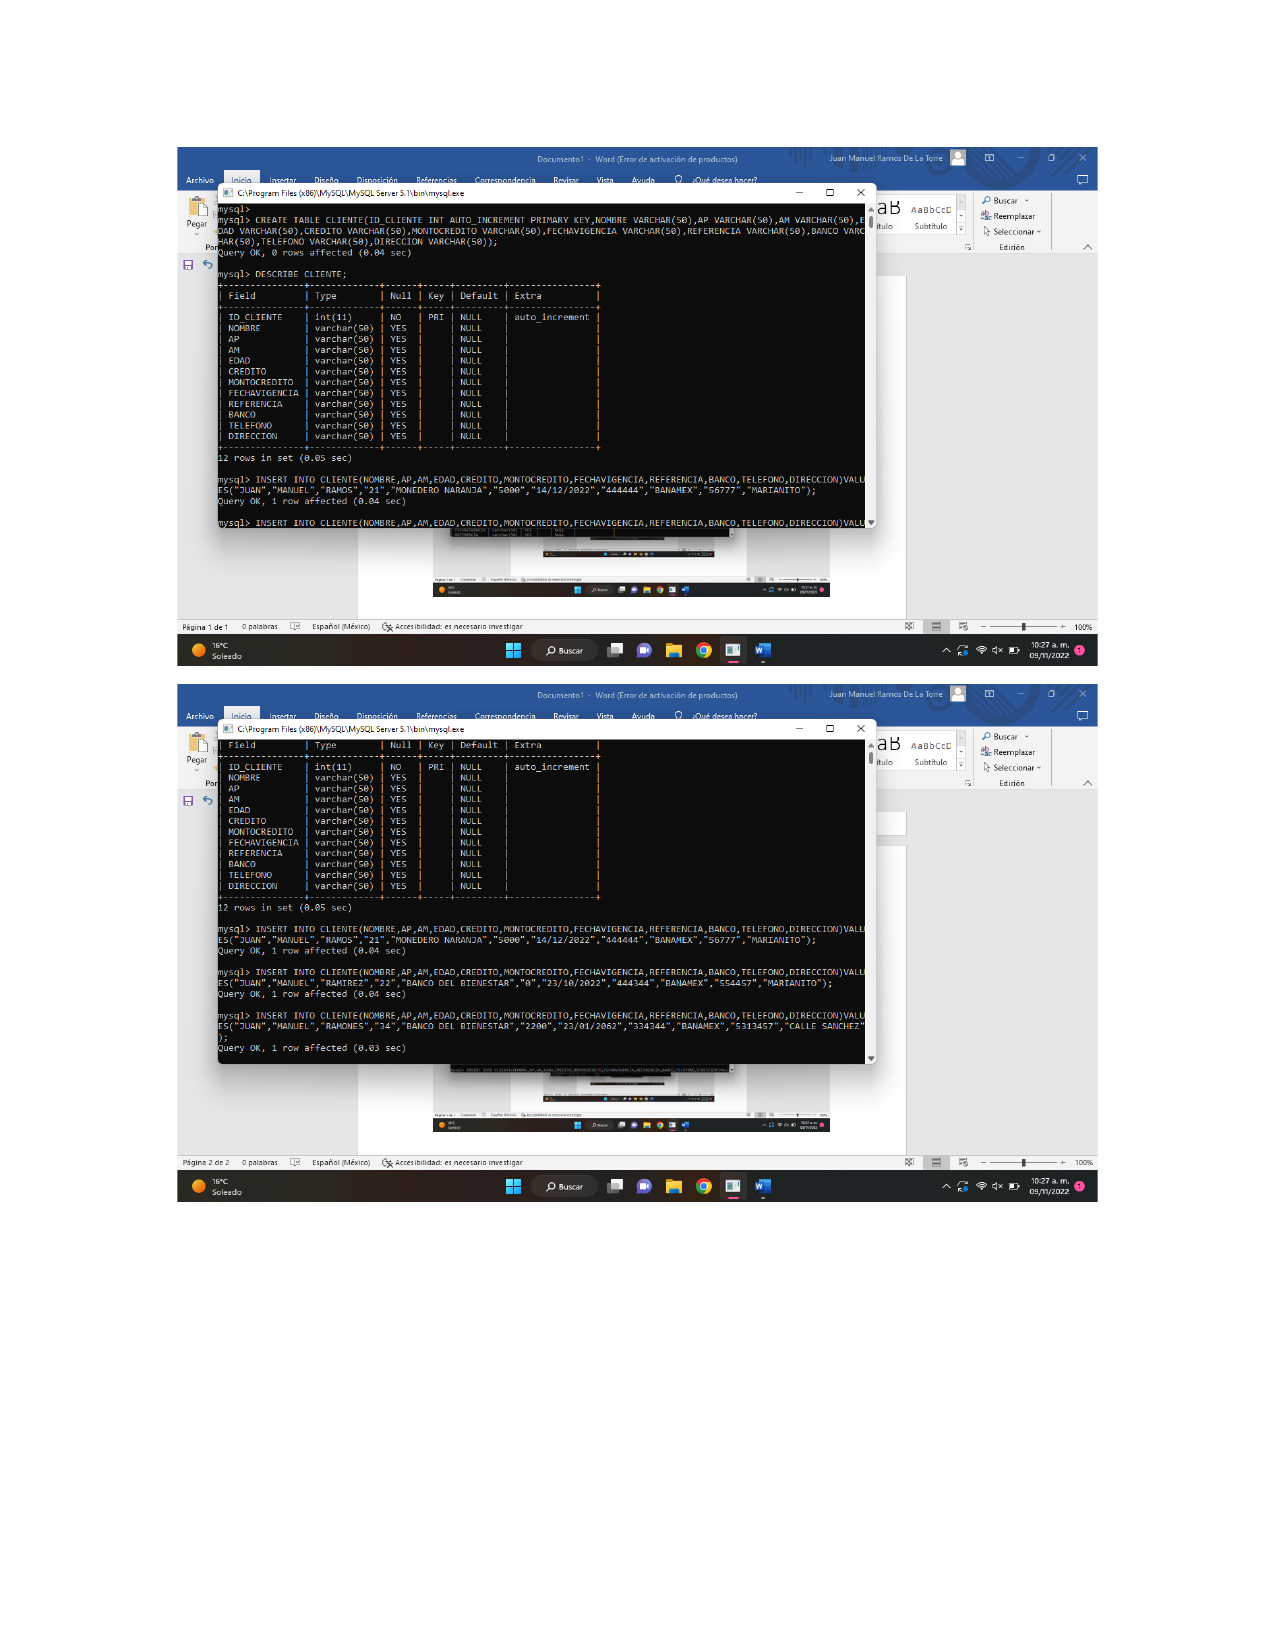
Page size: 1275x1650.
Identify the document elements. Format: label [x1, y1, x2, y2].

picture [177, 147, 1098, 666]
picture [177, 684, 1098, 1202]
